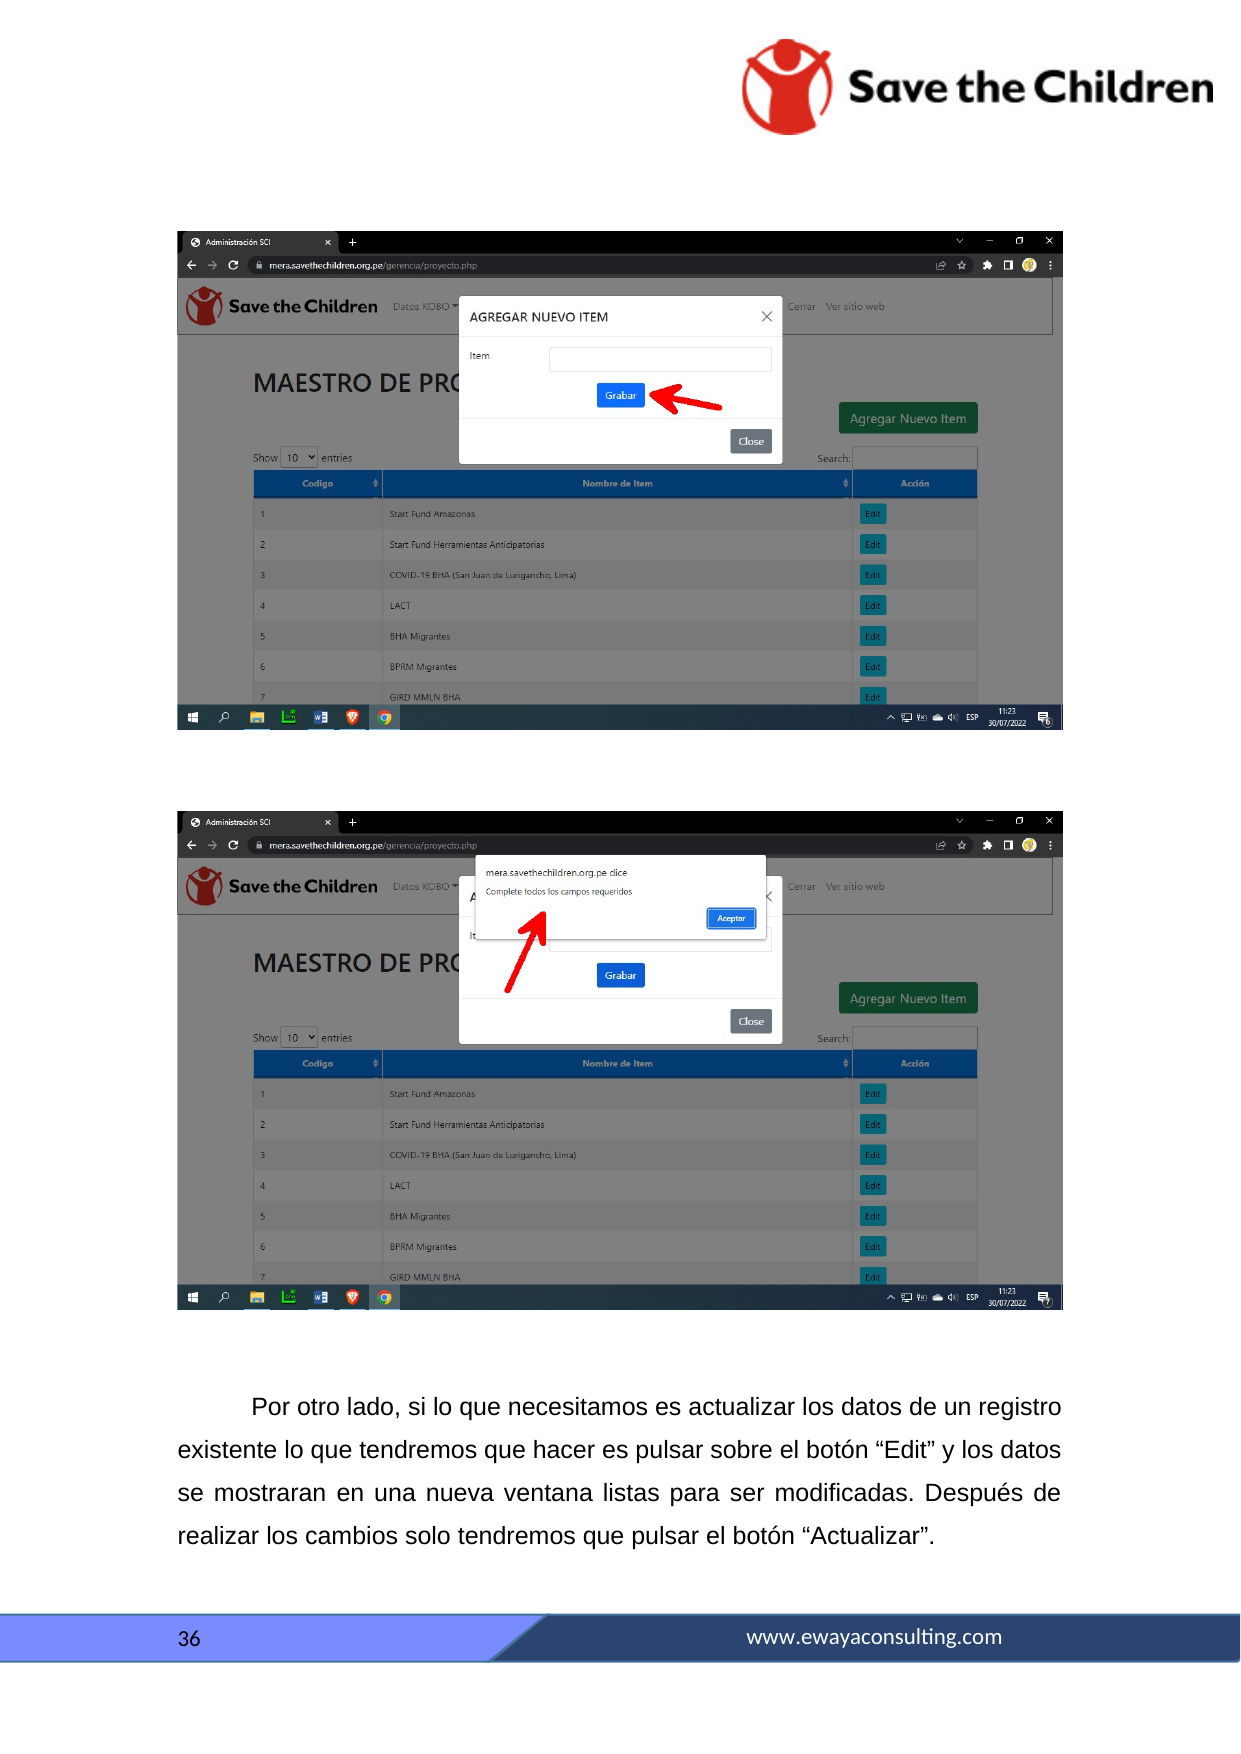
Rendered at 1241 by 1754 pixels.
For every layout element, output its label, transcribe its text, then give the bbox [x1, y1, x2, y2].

picture [742, 39, 1213, 135]
picture [177, 231, 1063, 730]
picture [177, 811, 1063, 1310]
text Por otro lado, si lo que necesitamos es actualizar los datos de un registro existente lo que tendremos que hacer es pulsar sobre el botón “Edit” y los datos se mostraran en una nueva ventana listas para ser modificadas. Después de realizar los cambios solo tendremos que pulsar el botón “Actualizar”. [177, 1391, 1063, 1549]
